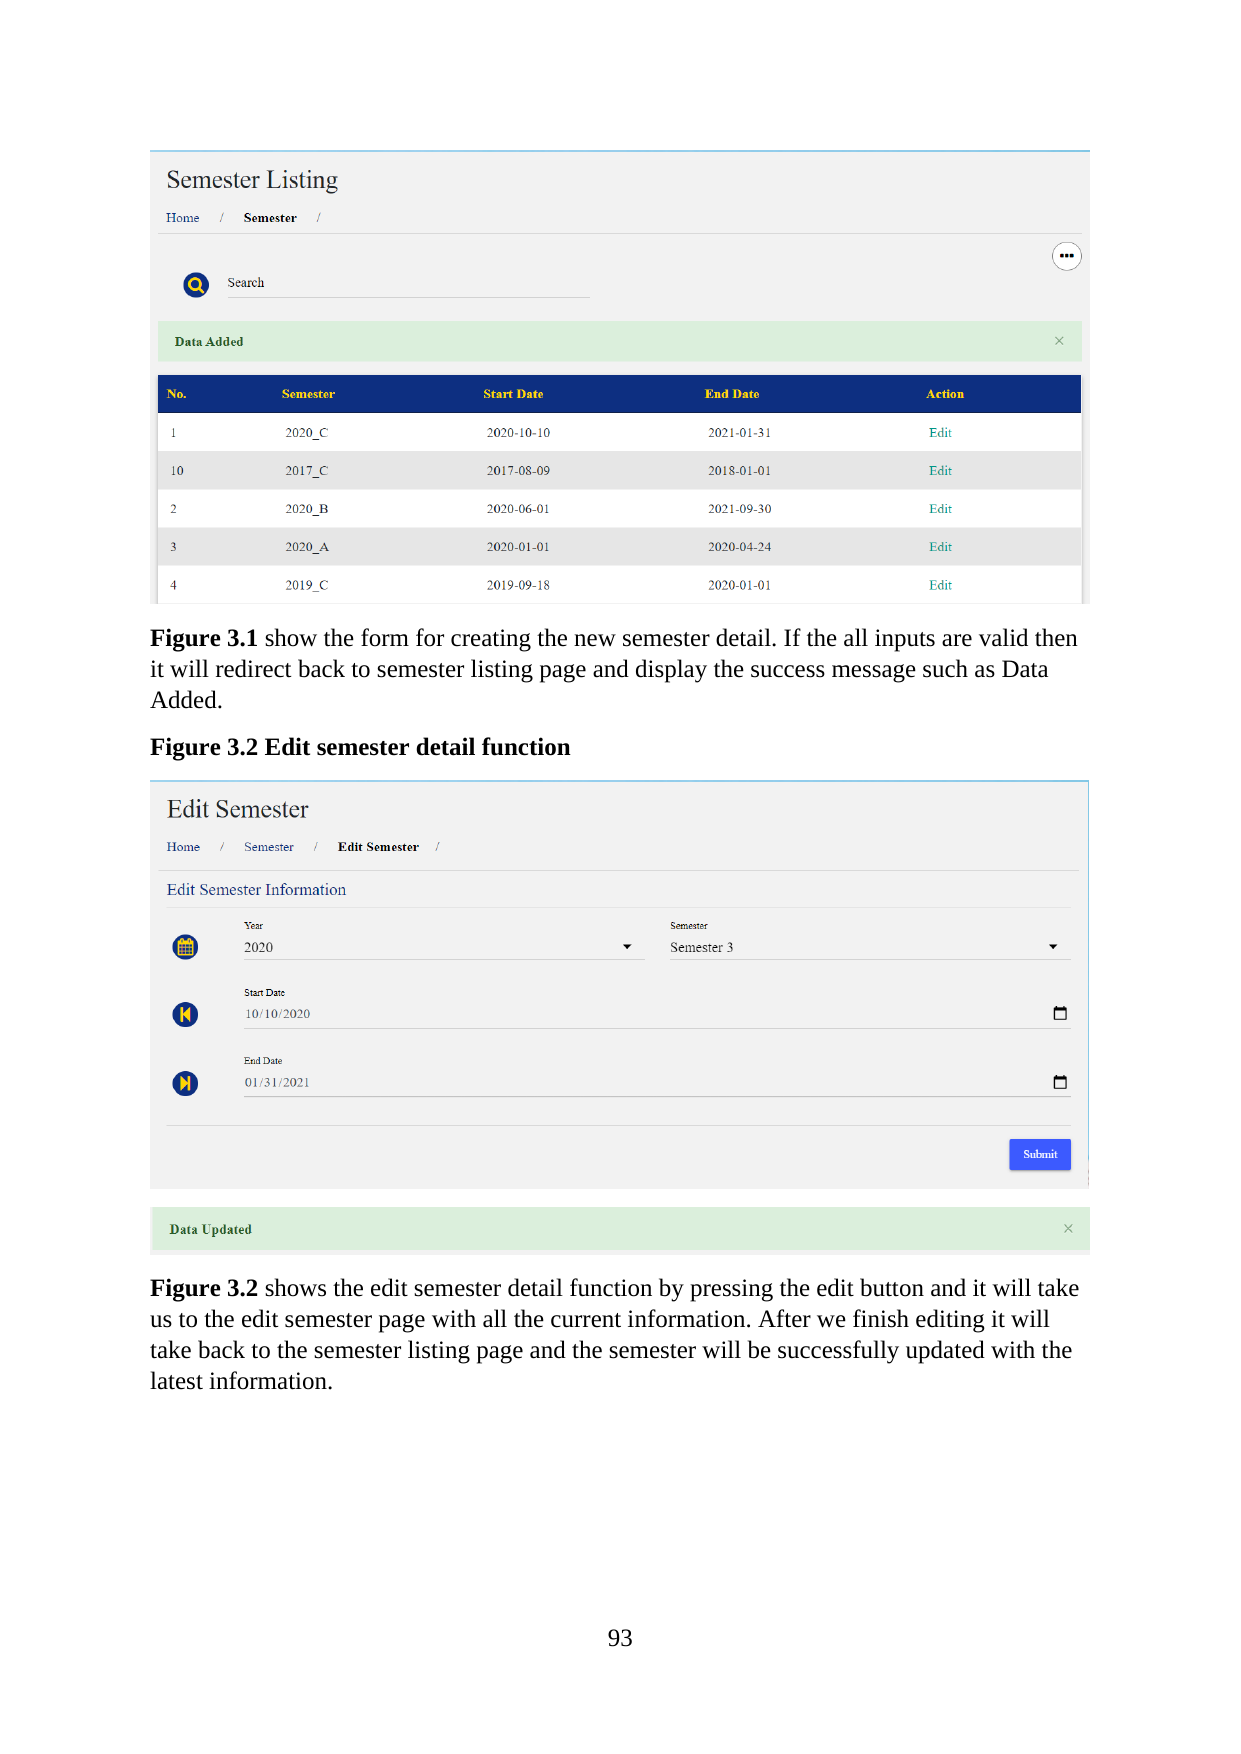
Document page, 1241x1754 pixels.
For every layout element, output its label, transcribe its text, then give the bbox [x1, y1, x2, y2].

text Figure 3.1 show the form for creating the new semester detail. If the all inputs are valid then it will redirect back to semester listing page and display the success message such as Data Added. [150, 623, 1090, 713]
picture [150, 150, 1090, 604]
picture [150, 780, 1089, 1189]
picture [150, 1207, 1090, 1255]
text Figure 3.2 shows the edit semester detail function by pressing the edit button and it will take us to the edit semester page with all the current information. After we finish editing it will take back to the semester listing page and the semester will be successfully updated with the latest information. [150, 1273, 1090, 1395]
text Figure 3.2 Edit semester detail function [150, 732, 1090, 761]
